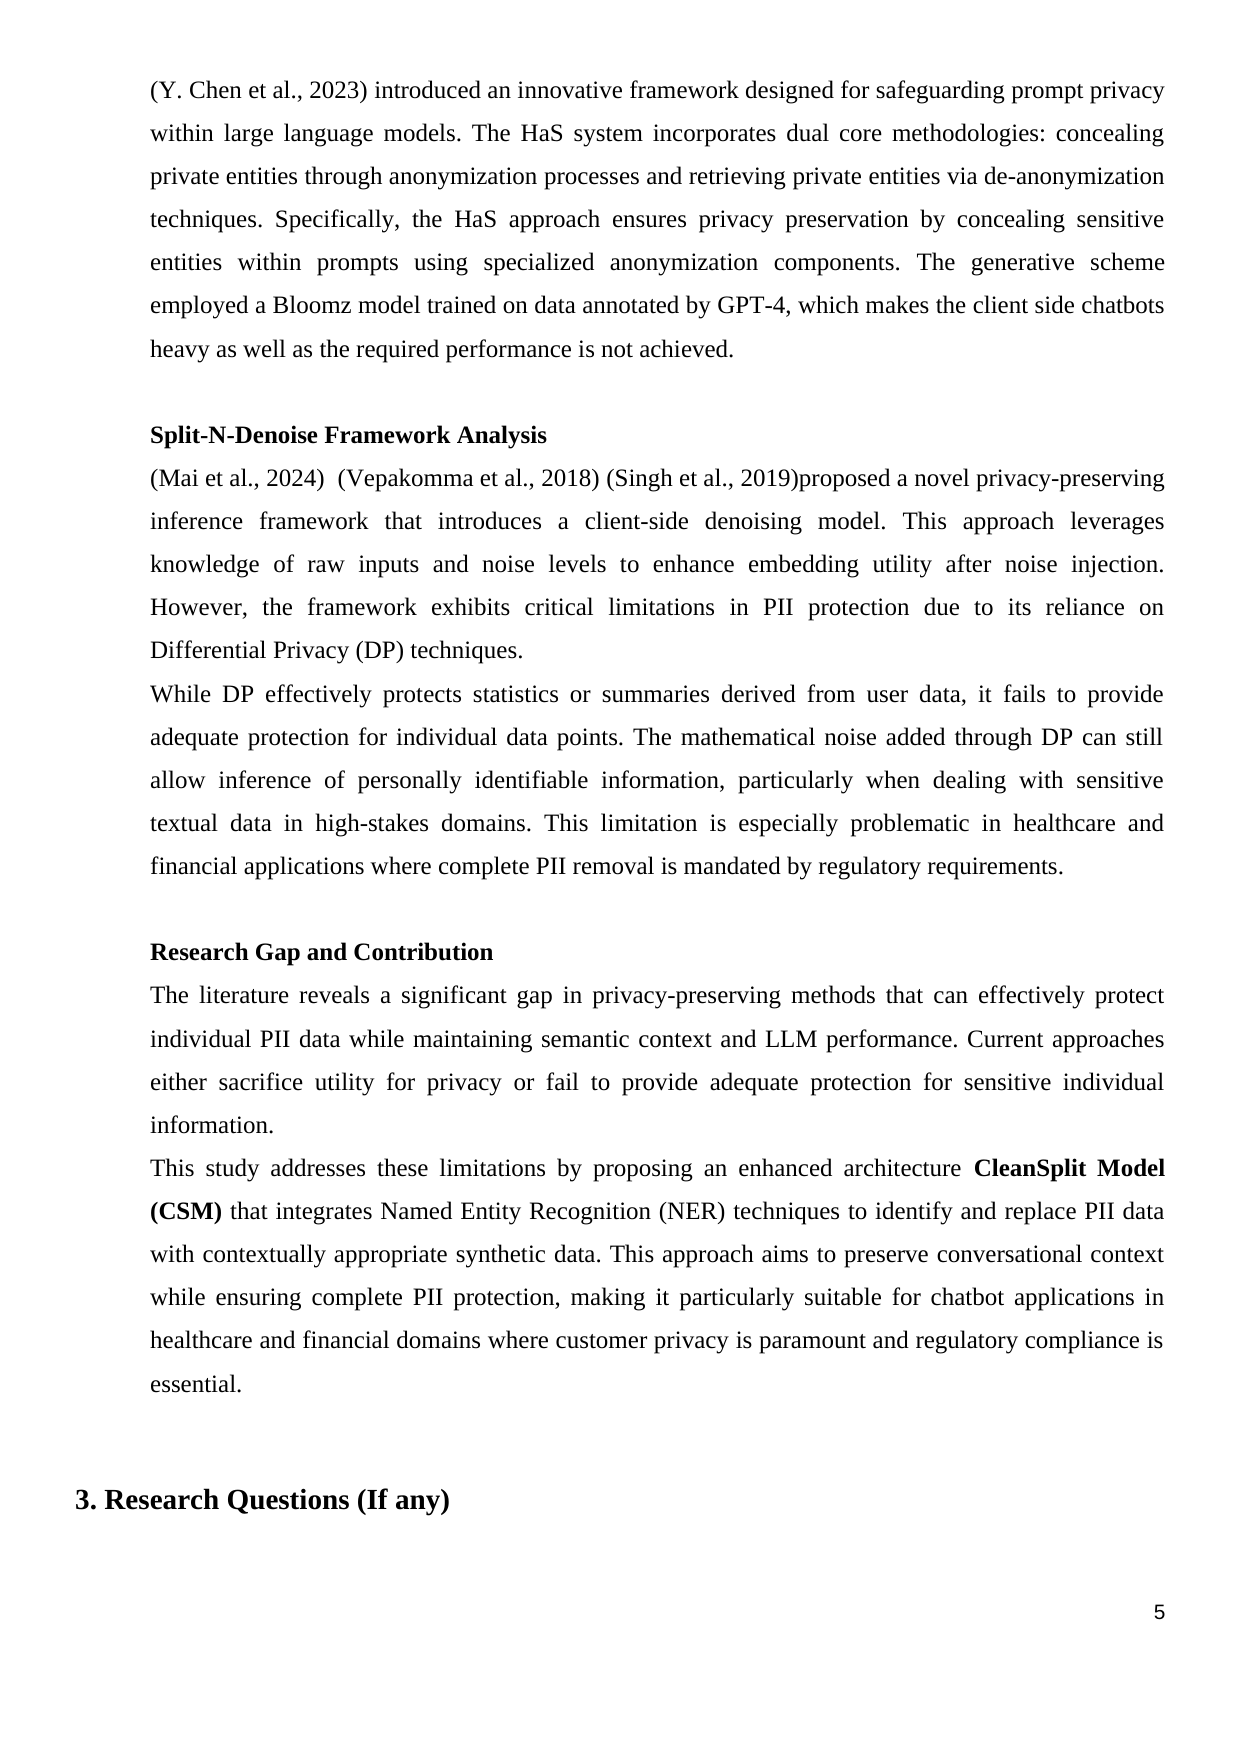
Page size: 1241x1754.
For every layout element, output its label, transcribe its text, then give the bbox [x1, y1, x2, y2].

text This study addresses these limitations by proposing an enhanced architecture CleanSplit Model (CSM) that integrates Named Entity Recognition (NER) techniques to identify and replace PII data with contextually appropriate synthetic data. This approach aims to preserve conversational context while ensuring complete PII protection, making it particularly suitable for chatbot applications in healthcare and financial domains where customer privacy is paramount and regulatory compliance is essential. [150, 1153, 1165, 1397]
text Research Gap and Contribution [150, 937, 1165, 966]
text The literature reveals a significant gap in privacy-preserving methods that can effectively protect individual PII data while maintaining semantic context and LLM performance. Current approaches either sacrifice utility for privacy or fail to provide adequate protection for sensitive individual information. [150, 981, 1165, 1139]
text proposed a novel privacy-preserving inference framework that introduces a client-side denoising model. This approach leverages knowledge of raw inputs and noise levels to enhance embedding utility after noise injection. However, the framework exhibits critical limitations in PII protection due to its reliance on Differential Privacy (DP) techniques. [150, 463, 1165, 664]
subtitle 3. Research Questions (If any) [75, 1482, 1165, 1516]
text Split-N-Denoise Framework Analysis [150, 420, 1165, 449]
text While DP effectively protects statistics or summaries derived from user data, it fails to provide adequate protection for individual data points. The mathematical noise added through DP can still allow inference of personally identifiable information, particularly when dealing with sensitive textual data in high-stakes domains. This limitation is especially problematic in healthcare and financial applications where complete PII removal is mandated by regulatory requirements. [150, 679, 1165, 880]
text introduced an innovative framework designed for safeguarding prompt privacy within large language models. The HaS system incorporates dual core methodologies: concealing private entities through anonymization processes and retrieving private entities via de-anonymization techniques. Specifically, the HaS approach ensures privacy preservation by concealing sensitive entities within prompts using specialized anonymization components. The generative scheme employed a Bloomz model trained on data annotated by GPT-4, which makes the client side chatbots heavy as well as the required performance is not achieved. [150, 75, 1165, 362]
